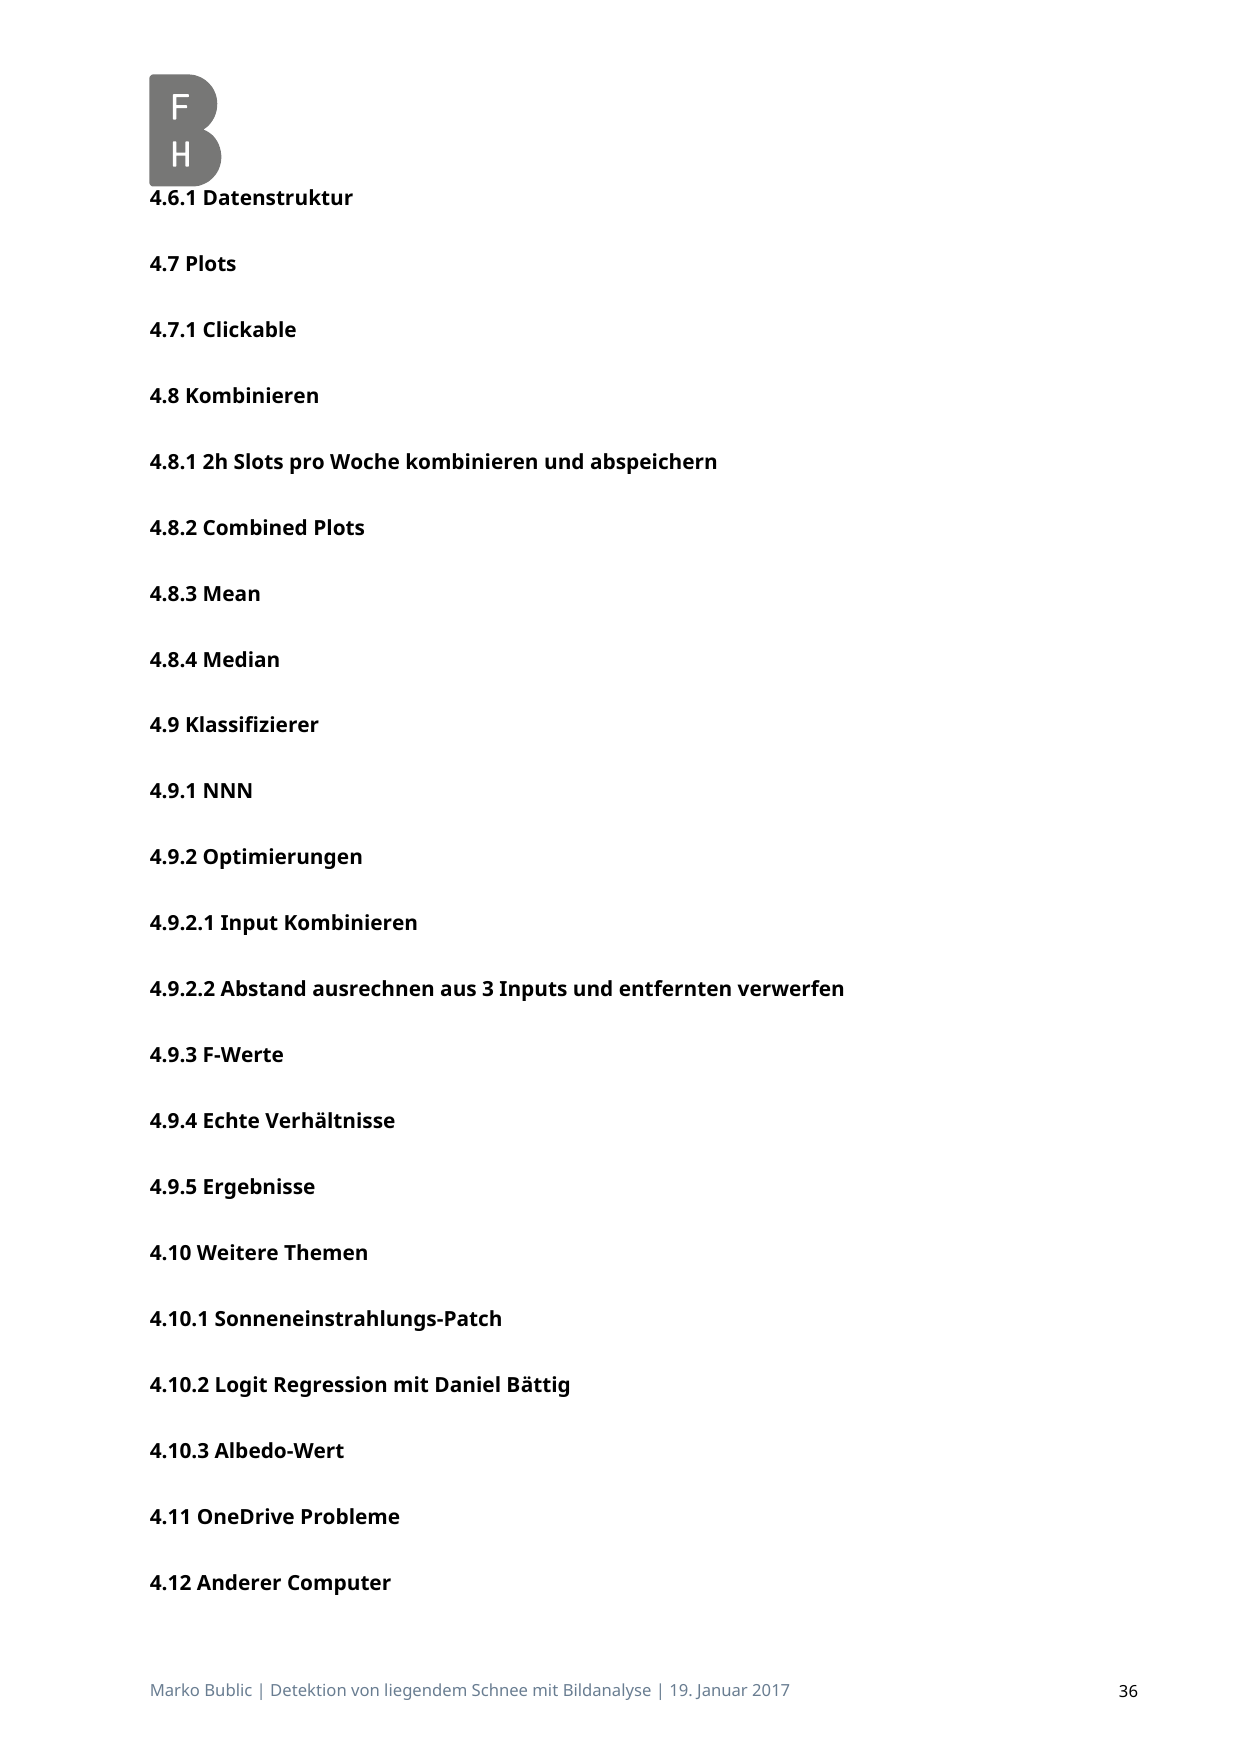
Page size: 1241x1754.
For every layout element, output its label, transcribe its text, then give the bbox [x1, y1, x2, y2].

subtitle Combined Plots [149, 513, 1093, 541]
subtitle Datenstruktur [149, 183, 1093, 212]
subtitle Optimierungen [149, 842, 1093, 871]
subtitle Median [149, 645, 1093, 673]
subtitle Logit Regression mit Daniel Bättig [149, 1370, 1093, 1398]
subtitle Mean [149, 579, 1093, 607]
subtitle Ergebnisse [149, 1172, 1093, 1201]
subtitle F-Werte [149, 1040, 1093, 1069]
subtitle 2h Slots pro Woche kombinieren und abspeichern [149, 447, 1093, 475]
subtitle OneDrive Probleme [149, 1502, 1093, 1530]
subtitle Plots [149, 249, 1093, 277]
subtitle Abstand ausrechnen aus 3 Inputs und entfernten verwerfen [149, 974, 1093, 1003]
subtitle Echte Verhältnisse [149, 1106, 1093, 1135]
subtitle NNN [149, 777, 1093, 805]
subtitle Anderer Computer [149, 1568, 1093, 1596]
subtitle Albedo-Wert [149, 1436, 1093, 1464]
subtitle Klassifizierer [149, 711, 1093, 739]
subtitle Sonneneinstrahlungs-Patch [149, 1304, 1093, 1332]
subtitle Input Kombinieren [149, 908, 1093, 937]
subtitle Weitere Themen [149, 1238, 1093, 1267]
subtitle Clickable [149, 315, 1093, 343]
subtitle Kombinieren [149, 381, 1093, 409]
